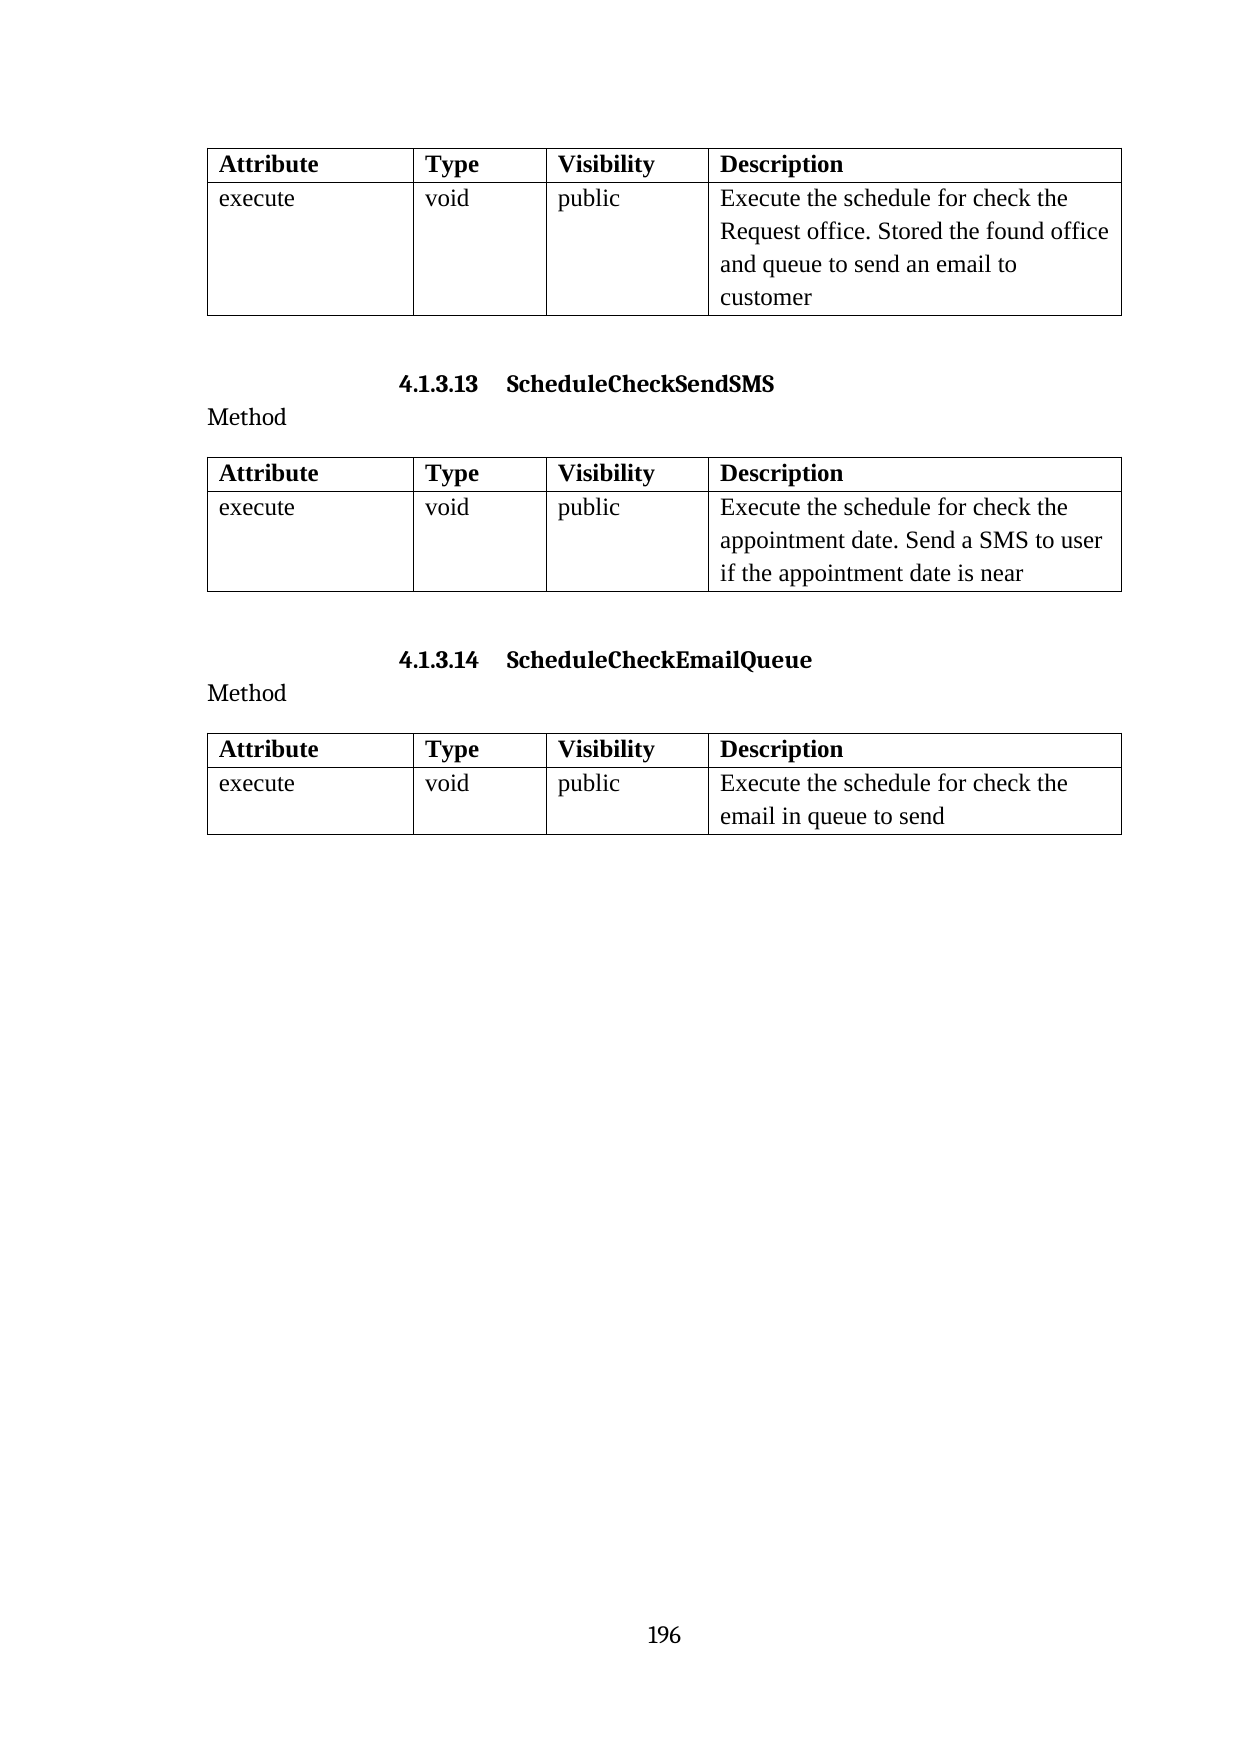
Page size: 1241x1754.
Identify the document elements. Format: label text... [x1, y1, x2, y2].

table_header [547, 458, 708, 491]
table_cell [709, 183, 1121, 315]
text Method [207, 403, 1122, 432]
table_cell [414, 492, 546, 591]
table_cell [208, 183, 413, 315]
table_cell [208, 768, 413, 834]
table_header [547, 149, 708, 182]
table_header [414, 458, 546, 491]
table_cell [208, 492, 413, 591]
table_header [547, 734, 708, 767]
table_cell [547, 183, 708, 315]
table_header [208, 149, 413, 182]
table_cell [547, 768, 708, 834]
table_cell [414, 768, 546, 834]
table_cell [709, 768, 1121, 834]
subtitle ScheduleCheckEmailQueue [399, 646, 1122, 674]
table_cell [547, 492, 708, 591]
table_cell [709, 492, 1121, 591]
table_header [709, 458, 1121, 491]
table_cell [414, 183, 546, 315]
subtitle ScheduleCheckSendSMS [399, 370, 1122, 398]
text Method [207, 679, 1122, 707]
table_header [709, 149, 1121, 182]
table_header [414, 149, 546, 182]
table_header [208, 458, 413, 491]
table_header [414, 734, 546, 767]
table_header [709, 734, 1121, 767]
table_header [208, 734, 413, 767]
